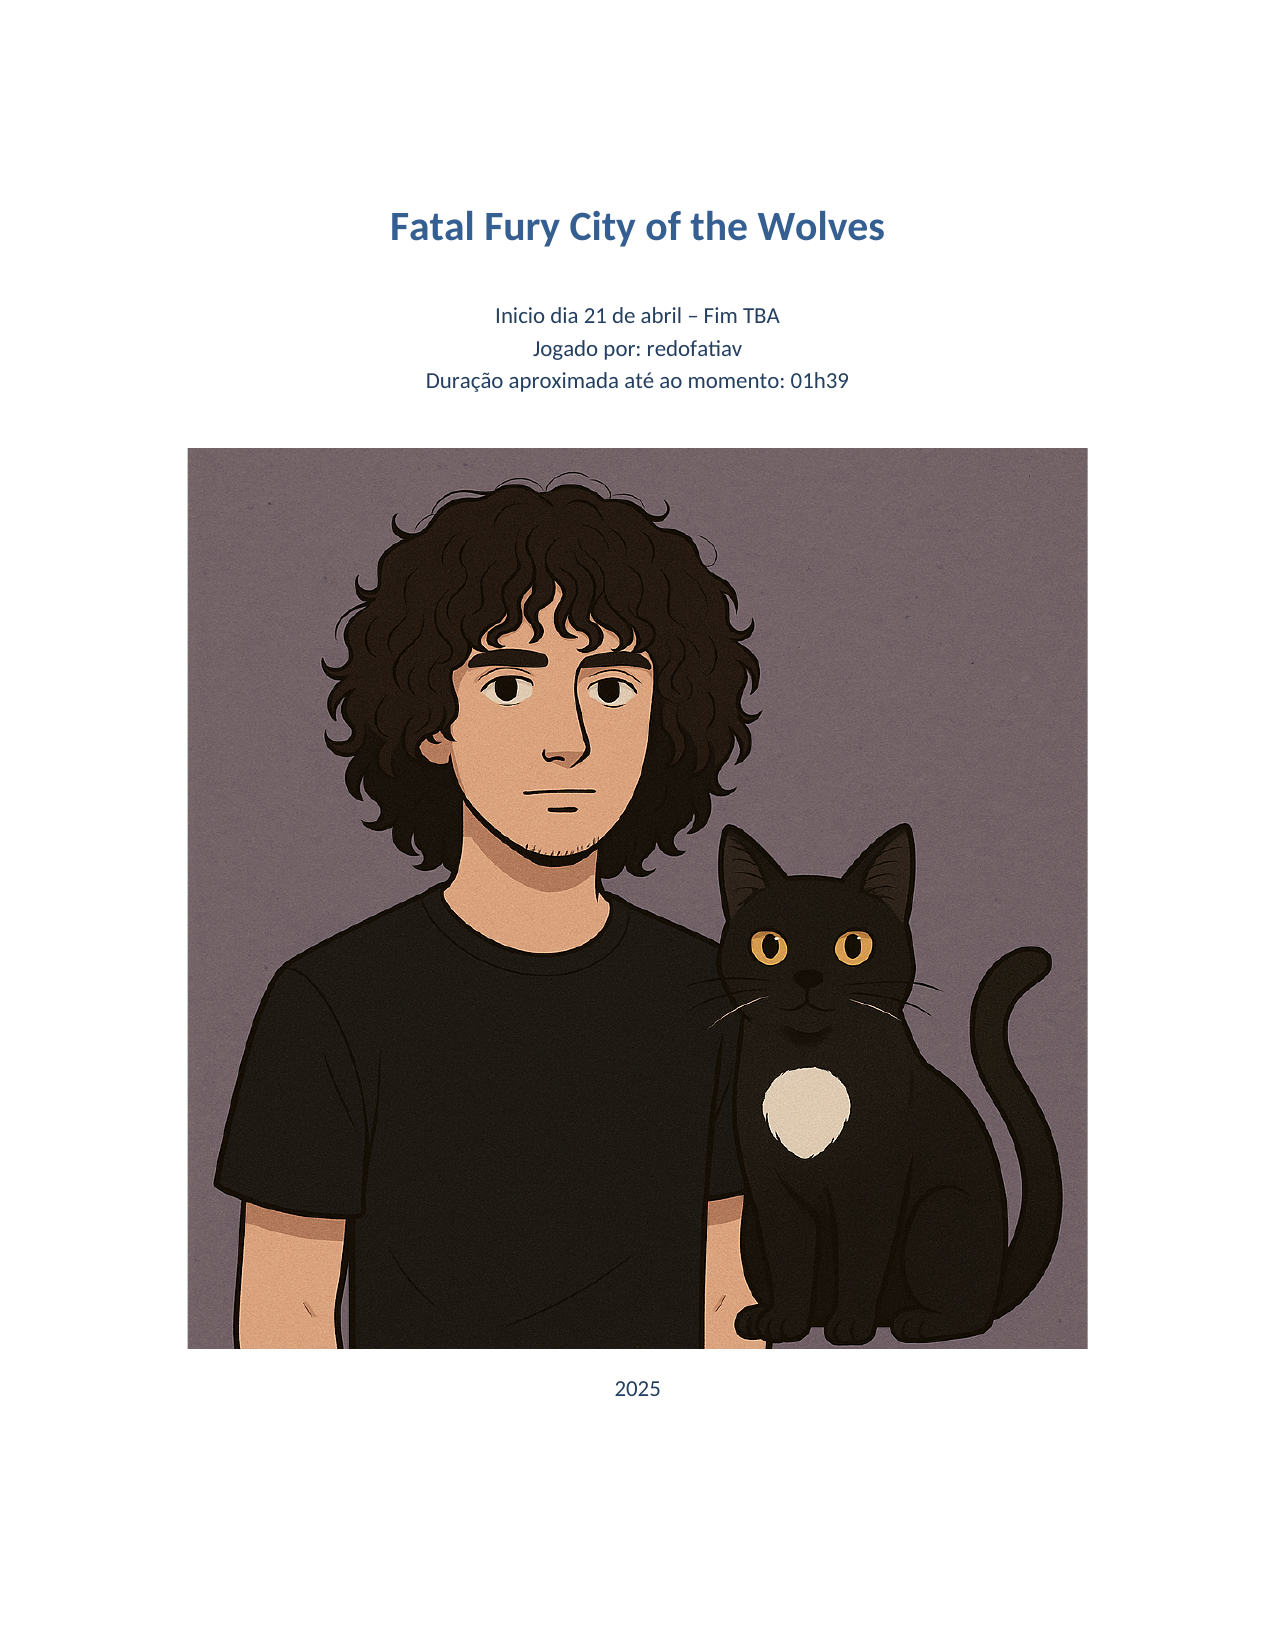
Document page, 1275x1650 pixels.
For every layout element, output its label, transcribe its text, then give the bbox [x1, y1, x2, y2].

subtitle Jogado por: redofatiav [187, 334, 1087, 362]
subtitle Duração aproximada até ao momento: 01h39 [187, 366, 1087, 394]
subtitle Fatal Fury City of the Wolves [187, 200, 1087, 251]
subtitle Inicio dia 21 de abril – Fim TBA [187, 302, 1087, 330]
subtitle 2025 [187, 1374, 1087, 1402]
picture [187, 448, 1088, 1349]
